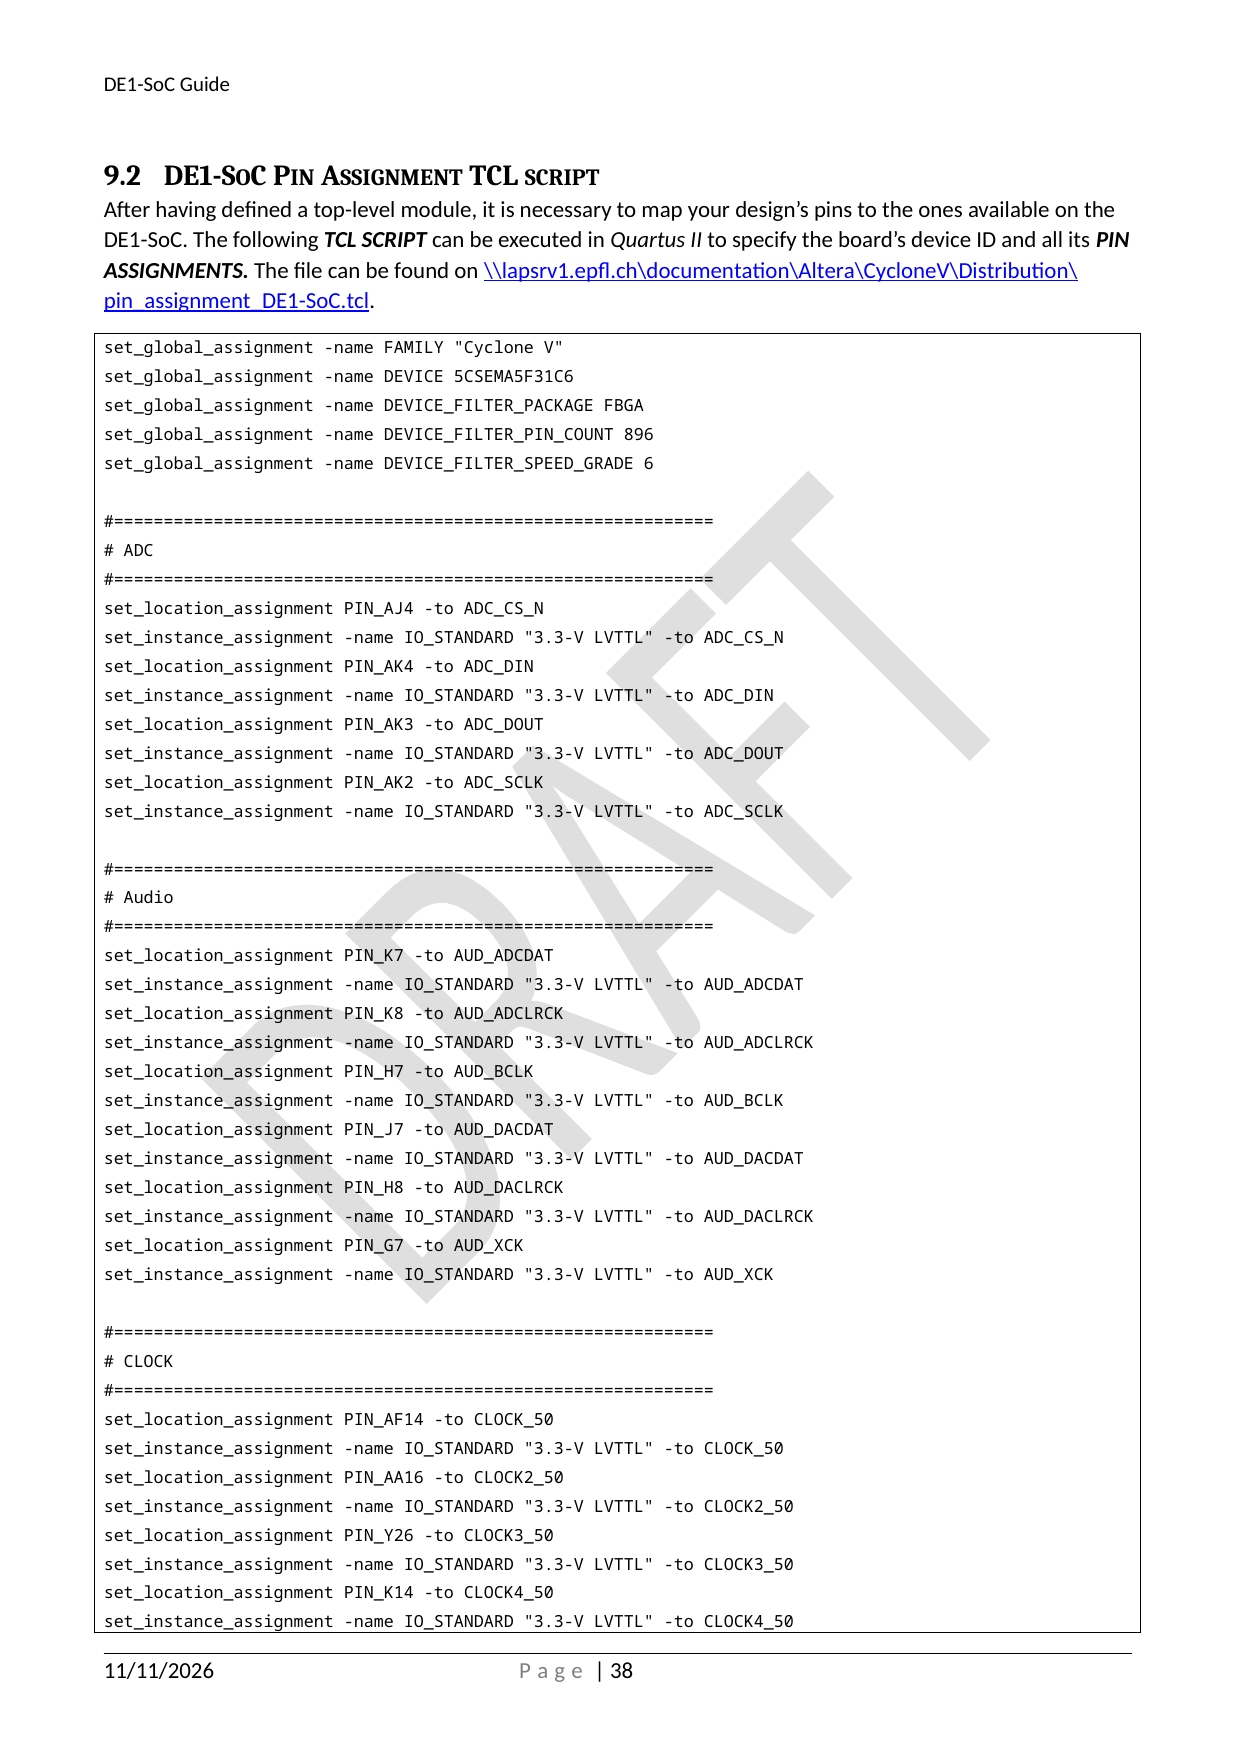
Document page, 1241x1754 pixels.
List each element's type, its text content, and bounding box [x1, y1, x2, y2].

text set_location_assignment PIN_AK4 -to ADC_DIN [95, 651, 1140, 677]
subtitle DE1-SoC Pin Assignment TCL script [103, 159, 1132, 193]
text set_location_assignment PIN_K7 -to AUD_ADCDAT [95, 941, 1140, 967]
text # CLOCK [95, 1346, 1140, 1372]
text set_instance_assignment -name IO_STANDARD "3.3-V LVTTL" -to ADC_DOUT [95, 738, 1140, 764]
text set_location_assignment PIN_G7 -to AUD_XCK [95, 1231, 1140, 1256]
text set_instance_assignment -name IO_STANDARD "3.3-V LVTTL" -to CLOCK4_50 [95, 1607, 1140, 1632]
text set_global_assignment -name DEVICE_FILTER_PIN_COUNT 896 [95, 420, 1140, 446]
text set_location_assignment PIN_H8 -to AUD_DACLRCK [95, 1173, 1140, 1198]
text set_location_assignment PIN_AJ4 -to ADC_CS_N [95, 593, 1140, 619]
text set_instance_assignment -name IO_STANDARD "3.3-V LVTTL" -to AUD_ADCLRCK [95, 1028, 1140, 1054]
text set_global_assignment -name DEVICE_FILTER_SPEED_GRADE 6 [95, 449, 1140, 474]
text #============================================================ [95, 564, 1140, 590]
text set_location_assignment PIN_AK3 -to ADC_DOUT [95, 709, 1140, 735]
text set_instance_assignment -name IO_STANDARD "3.3-V LVTTL" -to AUD_XCK [95, 1259, 1140, 1285]
text After having defined a top-level module, it is necessary to map your design’s pins to the ones available on the DE1-SoC. The following TCL script can be executed in Quartus II to specify the board’s device ID and all its pin assignments. The file can be found on \\lapsrv1.epfl.ch\documentation\Altera\CycloneV\Distribution\pin_assignment_DE1-SoC.tcl. [103, 195, 1132, 314]
text set_instance_assignment -name IO_STANDARD "3.3-V LVTTL" -to AUD_DACLRCK [95, 1202, 1140, 1227]
text #============================================================ [95, 912, 1140, 938]
text set_instance_assignment -name IO_STANDARD "3.3-V LVTTL" -to ADC_DIN [95, 680, 1140, 706]
text set_location_assignment PIN_AA16 -to CLOCK2_50 [95, 1462, 1140, 1488]
text set_global_assignment -name FAMILY "Cyclone V" [95, 334, 1140, 359]
text #============================================================ [95, 1317, 1140, 1343]
text set_instance_assignment -name IO_STANDARD "3.3-V LVTTL" -to CLOCK_50 [95, 1433, 1140, 1459]
text set_instance_assignment -name IO_STANDARD "3.3-V LVTTL" -to ADC_SCLK [95, 796, 1140, 822]
text set_instance_assignment -name IO_STANDARD "3.3-V LVTTL" -to AUD_DACDAT [95, 1144, 1140, 1169]
text # Audio [95, 883, 1140, 909]
text set_instance_assignment -name IO_STANDARD "3.3-V LVTTL" -to AUD_ADCDAT [95, 970, 1140, 996]
text #============================================================ [95, 1375, 1140, 1401]
text set_location_assignment PIN_H7 -to AUD_BCLK [95, 1057, 1140, 1083]
text set_instance_assignment -name IO_STANDARD "3.3-V LVTTL" -to CLOCK3_50 [95, 1549, 1140, 1575]
text set_global_assignment -name DEVICE 5CSEMA5F31C6 [95, 362, 1140, 388]
text # ADC [95, 536, 1140, 561]
text set_location_assignment PIN_Y26 -to CLOCK3_50 [95, 1520, 1140, 1546]
text set_instance_assignment -name IO_STANDARD "3.3-V LVTTL" -to CLOCK2_50 [95, 1491, 1140, 1517]
text #============================================================ [95, 507, 1140, 532]
text set_instance_assignment -name IO_STANDARD "3.3-V LVTTL" -to ADC_CS_N [95, 622, 1140, 648]
text set_instance_assignment -name IO_STANDARD "3.3-V LVTTL" -to AUD_BCLK [95, 1086, 1140, 1112]
text set_location_assignment PIN_K14 -to CLOCK4_50 [95, 1578, 1140, 1604]
text #============================================================ [95, 854, 1140, 880]
text set_location_assignment PIN_AK2 -to ADC_SCLK [95, 767, 1140, 793]
text set_location_assignment PIN_K8 -to AUD_ADCLRCK [95, 999, 1140, 1025]
text set_location_assignment PIN_J7 -to AUD_DACDAT [95, 1115, 1140, 1141]
text set_location_assignment PIN_AF14 -to CLOCK_50 [95, 1404, 1140, 1430]
text set_global_assignment -name DEVICE_FILTER_PACKAGE FBGA [95, 391, 1140, 417]
